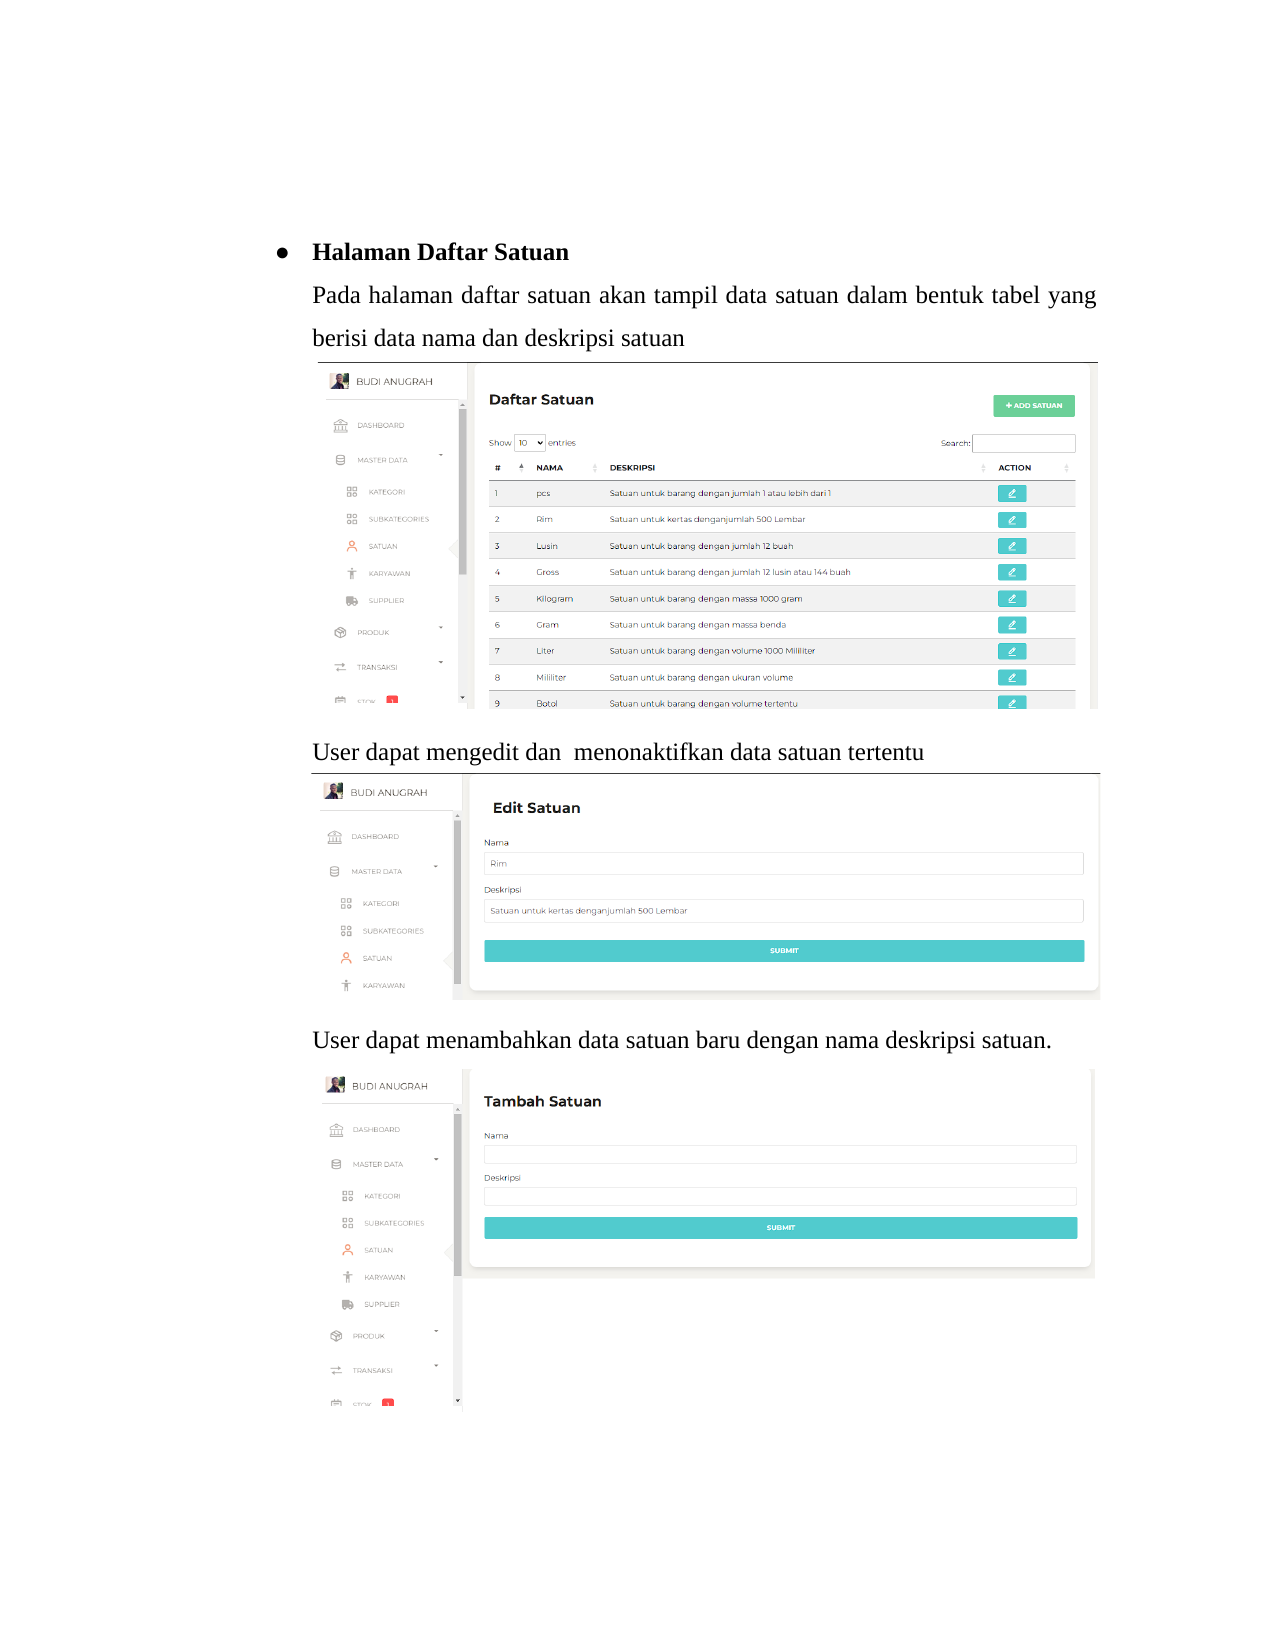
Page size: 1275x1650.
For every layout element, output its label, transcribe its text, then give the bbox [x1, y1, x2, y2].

picture [317, 362, 1098, 709]
list Halaman Daftar Satuan [274, 237, 1098, 266]
picture [313, 1069, 1095, 1412]
picture [311, 773, 1101, 1000]
text User dapat mengedit dan menonaktifkan data satuan tertentu [312, 737, 1098, 766]
text User dapat menambahkan data satuan baru dengan nama deskripsi satuan. [312, 1025, 1098, 1053]
text Pada halaman daftar satuan akan tampil data satuan dalam bentuk tabel yang berisi data nama dan deskripsi satuan [312, 280, 1098, 352]
